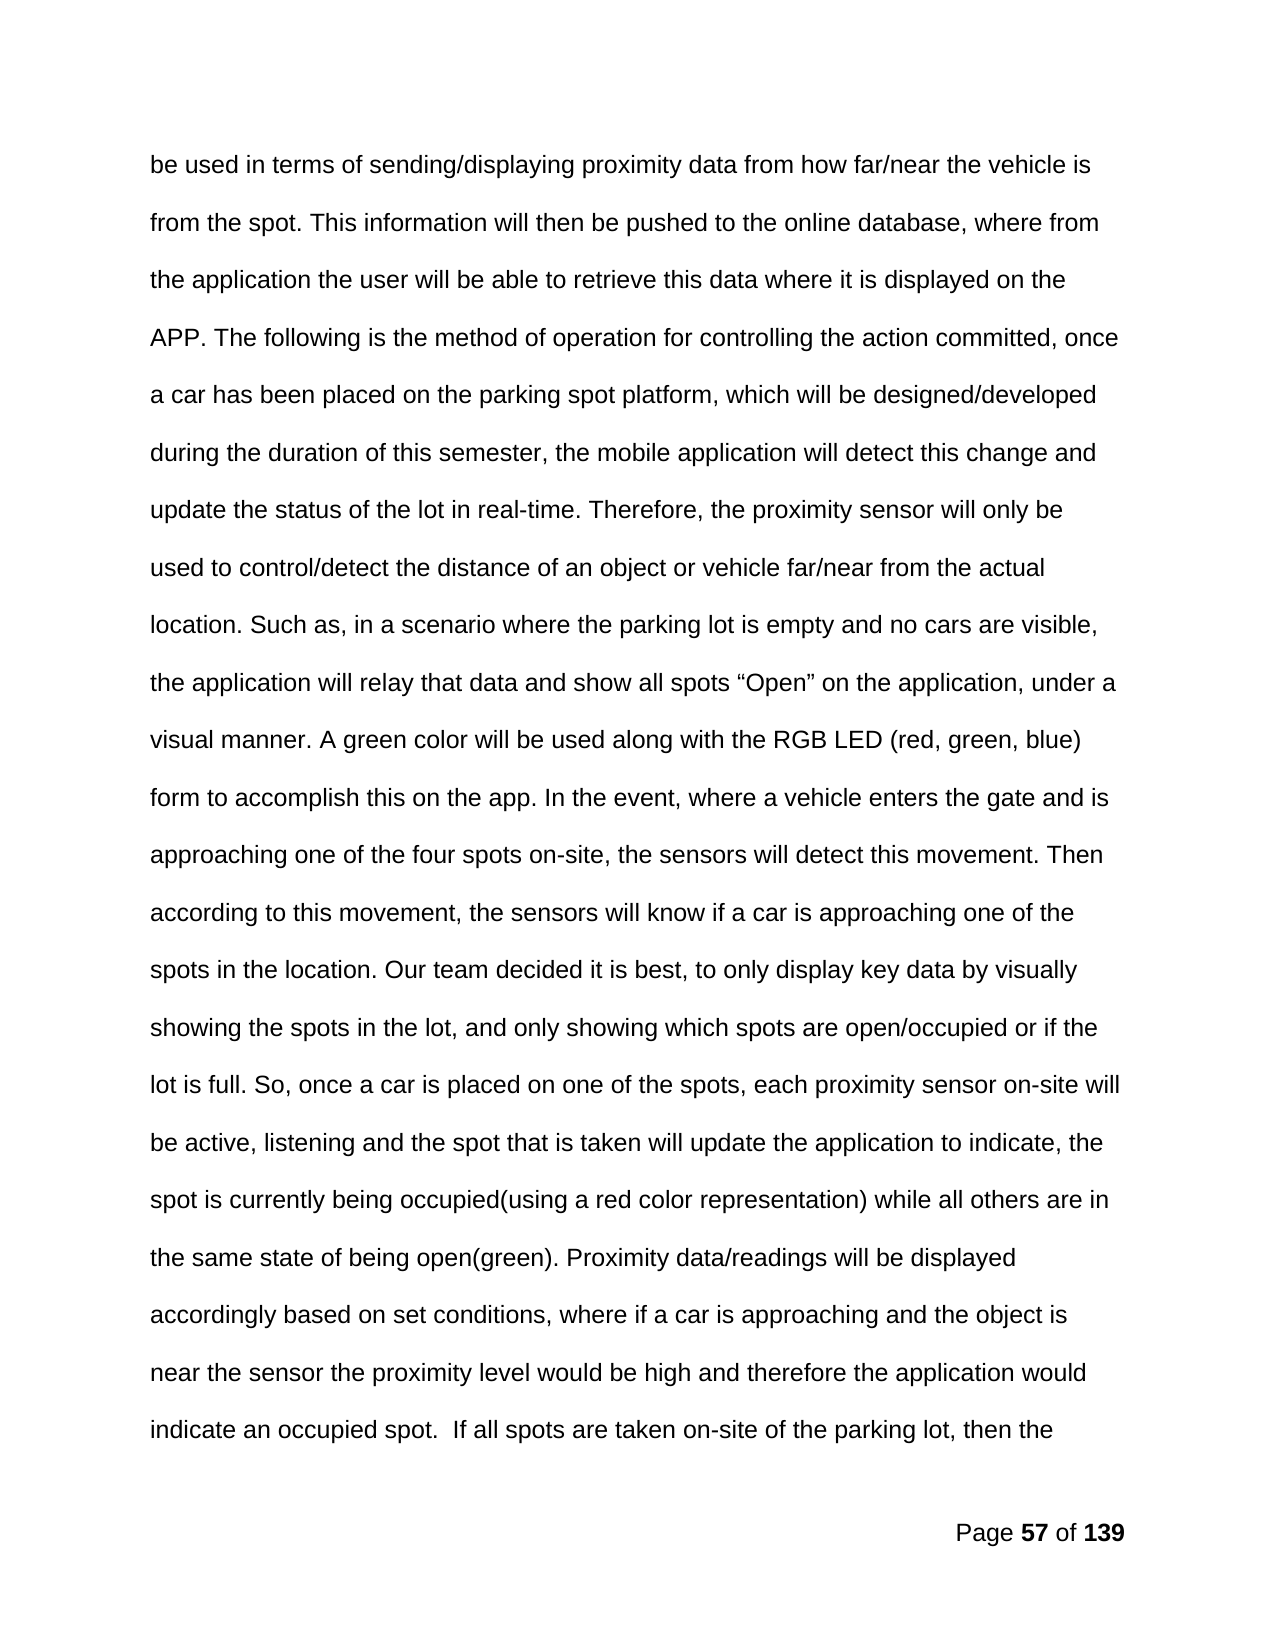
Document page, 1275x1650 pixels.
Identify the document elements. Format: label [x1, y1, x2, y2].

text [150, 150, 1125, 1444]
